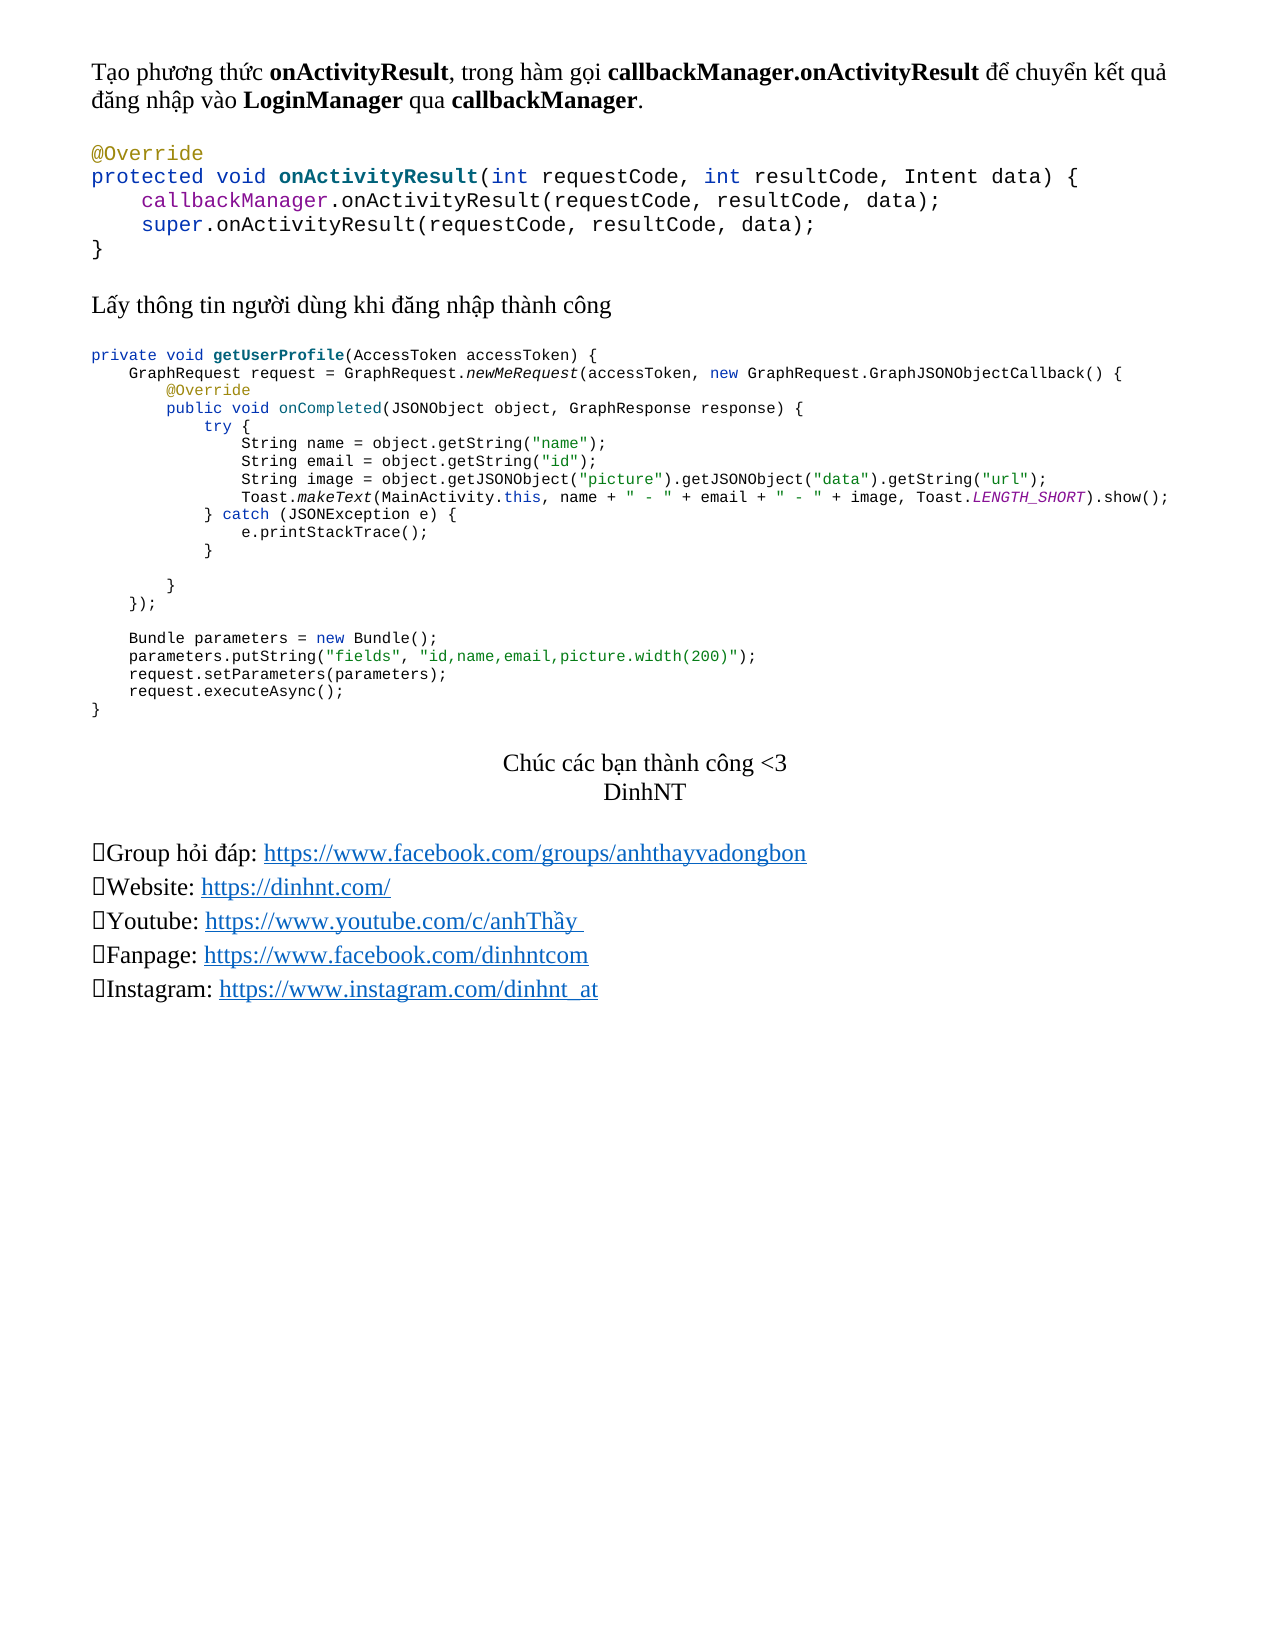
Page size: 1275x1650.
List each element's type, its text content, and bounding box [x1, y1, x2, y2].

text Lấy thông tin người dùng khi đăng nhập thành công [91, 290, 1198, 319]
text ✨Group hỏi đáp: https://www.facebook.com/groups/anhthayvadongbon [91, 834, 1198, 868]
text DinhNT [91, 777, 1198, 806]
text ✨Youtube: https://www.youtube.com/c/anhThầy [91, 902, 1198, 936]
text ✨Website: https://dinhnt.com/ [91, 868, 1198, 902]
text Chúc các bạn thành công <3 [91, 748, 1198, 777]
text ✨Instagram: https://www.instagram.com/dinhnt_at [91, 971, 1198, 1004]
text @Override protected void onActivityResult(int requestCode, int resultCode, Intent data) { callbackManager.onActivityResult(requestCode, resultCode, data); super.onActivityResult(requestCode, resultCode, data); } [91, 143, 1198, 261]
text Tạo phương thức onActivityResult, trong hàm gọi callbackManager.onActivityResult để chuyển kết quả đăng nhập vào LoginManager qua callbackManager. [91, 57, 1198, 114]
text private void getUserProfile(AccessToken accessToken) { GraphRequest request = GraphRequest.newMeRequest(accessToken, new GraphRequest.GraphJSONObjectCallback() { @Override public void onCompleted(JSONObject object, GraphResponse response) { try { String name = object.getString("name"); String email = object.getString("id"); String image = object.getJSONObject("picture").getJSONObject("data").getString("url"); Toast.makeText(MainActivity.this, name + " - " + email + " - " + image, Toast.LENGTH_SHORT).show(); } catch (JSONException e) { e.printStackTrace(); } } }); Bundle parameters = new Bundle(); parameters.putString("fields", "id,name,email,picture.width(200)"); request.setParameters(parameters); request.executeAsync(); } [91, 347, 1198, 719]
text ✨Fanpage: https://www.facebook.com/dinhntcom [91, 936, 1198, 971]
picture [337, 402, 341, 412]
